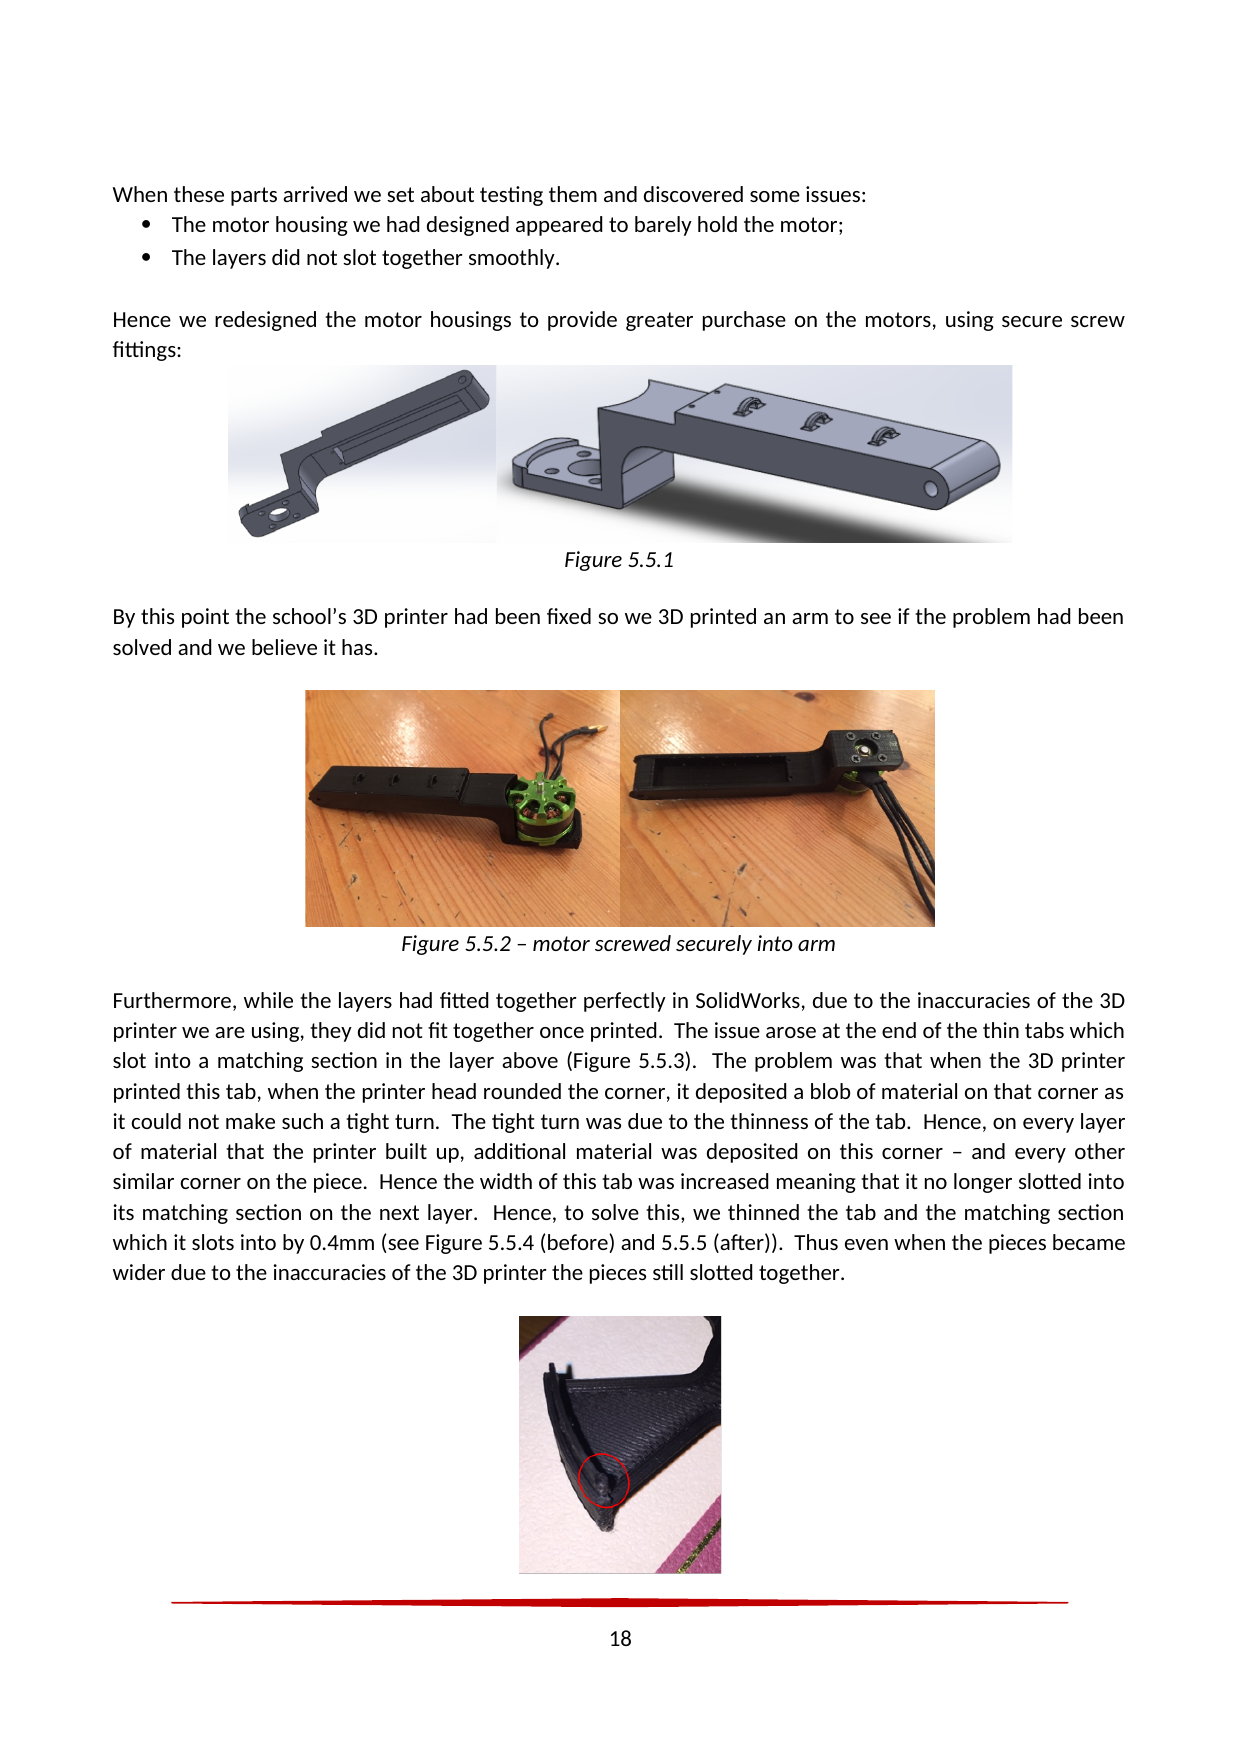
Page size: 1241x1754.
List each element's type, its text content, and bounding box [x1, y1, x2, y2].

text Hence we redesigned the motor housings to provide greater purchase on the motors, using secure screw fittings: [112, 305, 1128, 363]
text Furthermore, while the layers had fitted together perfectly in SolidWorks, due to the inaccuracies of the 3D printer we are using, they did not fit together once printed. The issue arose at the end of the thin tabs which slot into a matching section in the layer above (Figure 5.5.3). The problem was that when the 3D printer printed this tab, when the printer head rounded the corner, it deposited a blob of material on that corner as it could not make such a tight turn. The tight turn was due to the thinness of the tab. Hence, on every layer of material that the printer built up, additional material was deposited on this corner – and every other similar corner on the piece. Hence the width of this tab was increased meaning that it no longer slotted into its matching section on the next layer. Hence, to solve this, we thinned the tab and the matching section which it slots into by 0.4mm (see Figure 5.5.4 (before) and 5.5.5 (after)). Thus even when the pieces became wider due to the inaccuracies of the 3D printer the pieces still slotted together. [112, 986, 1128, 1286]
picture [228, 365, 1013, 543]
text Figure 5.5.2 – motor screwed securely into arm [112, 929, 1128, 957]
text Figure 5.5.1 [112, 545, 1128, 573]
list The motor housing we had designed appeared to barely hold the motor; [142, 210, 1128, 238]
list The layers did not slot together smoothly. [142, 243, 1128, 271]
picture [518, 1315, 722, 1574]
text By this point the school’s 3D printer had been fixed so we 3D printed an arm to see if the problem had been solved and we believe it has. [112, 602, 1128, 661]
text When these parts arrived we set about testing them and discovered some issues: [112, 180, 1128, 208]
picture [305, 690, 935, 927]
